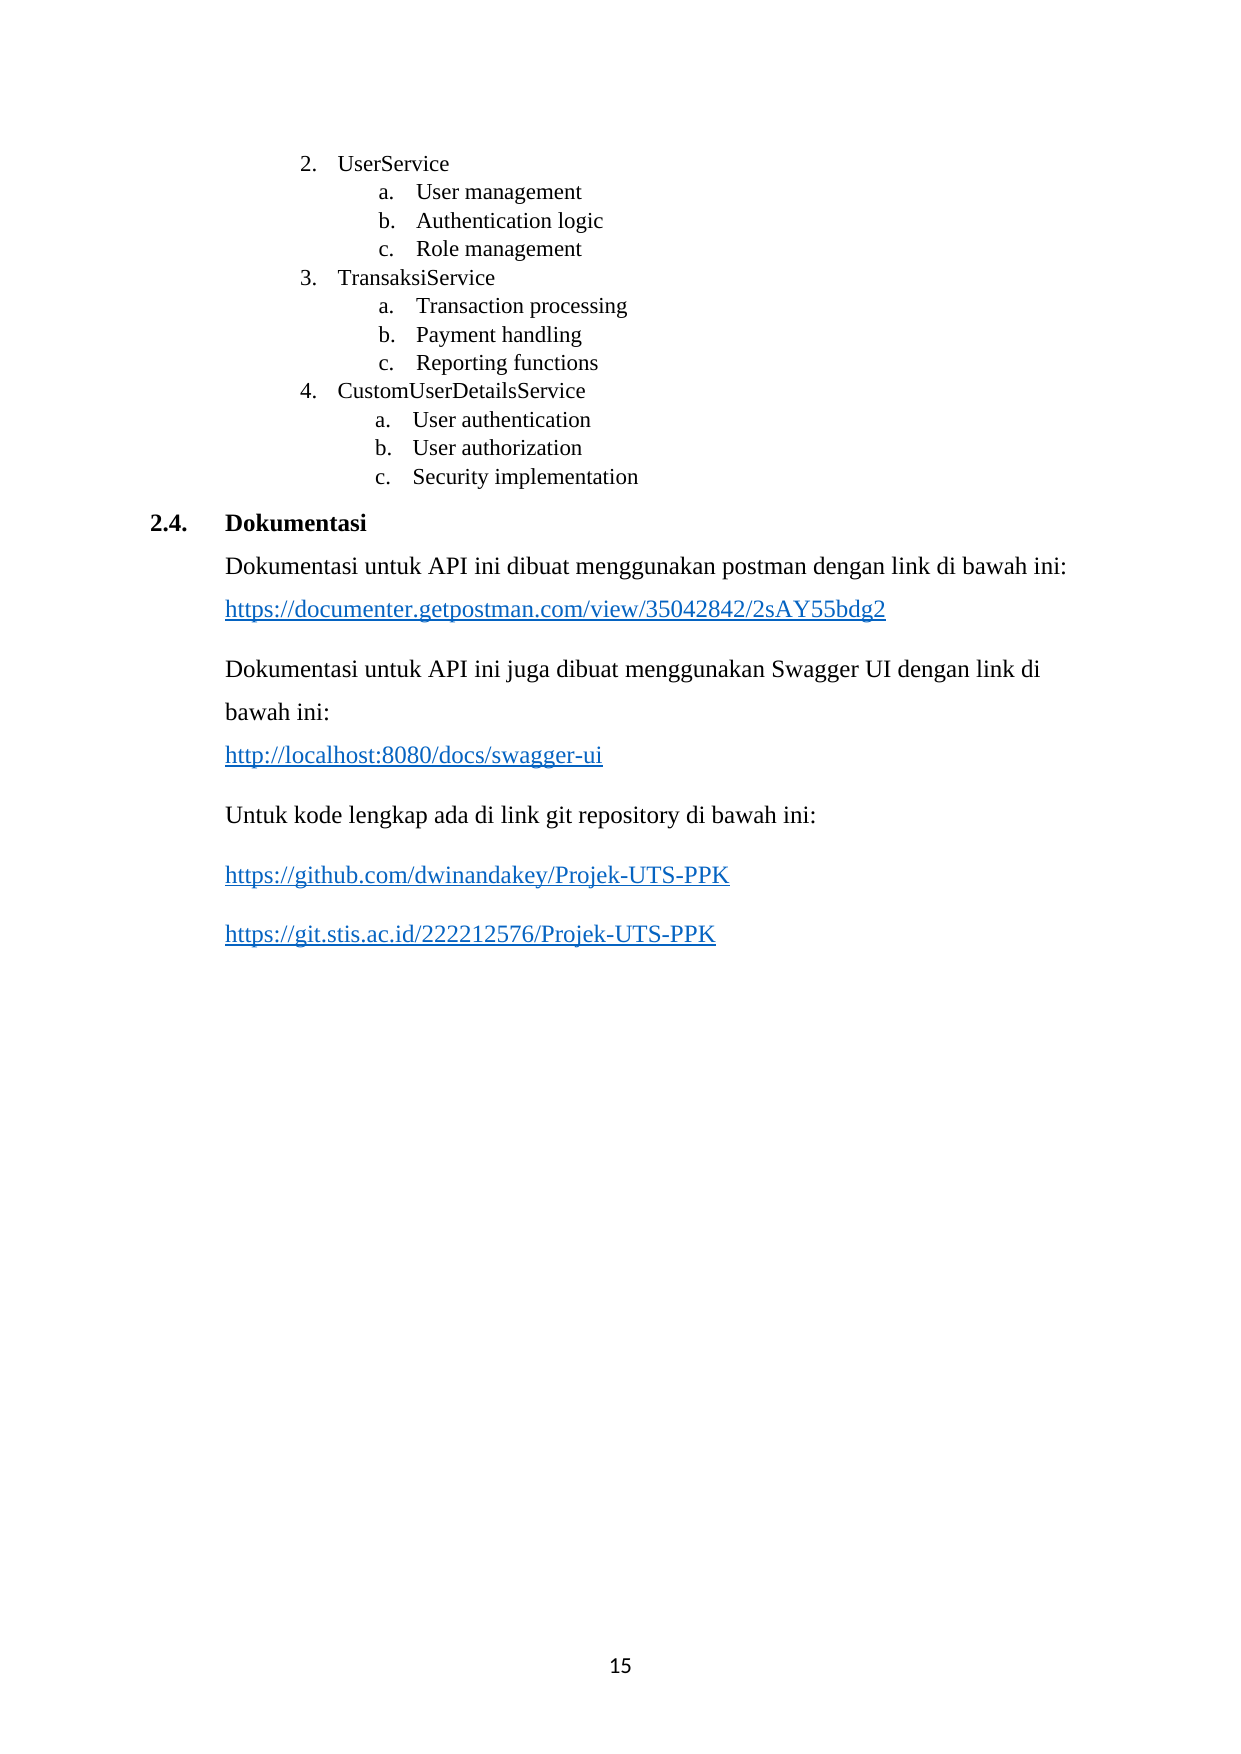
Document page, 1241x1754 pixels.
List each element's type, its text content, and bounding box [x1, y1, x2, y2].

text Dokumentasi untuk API ini juga dibuat menggunakan Swagger UI dengan link di bawah ini: http://localhost:8080/docs/swagger-ui [225, 654, 1090, 769]
list UserService [300, 150, 1090, 176]
text Dokumentasi untuk API ini dibuat menggunakan postman dengan link di bawah ini: https://documenter.getpostman.com/view/35042842/2sAY55bdg2 [225, 551, 1090, 623]
list Role management [378, 235, 1090, 262]
list User management [378, 178, 1090, 205]
list TransaksiService [300, 264, 1090, 290]
list Payment handling [378, 321, 1090, 347]
list Security implementation [375, 463, 1090, 489]
list Reporting functions [378, 349, 1090, 375]
subtitle Dokumentasi [150, 508, 1090, 537]
list Authentication logic [378, 207, 1090, 233]
text Untuk kode lengkap ada di link git repository di bawah ini: [225, 800, 1090, 829]
list User authentication [375, 406, 1090, 432]
text https://git.stis.ac.id/222212576/Projek-UTS-PPK [225, 919, 1090, 948]
list Transaction processing [378, 292, 1090, 318]
text https://github.com/dwinandakey/Projek-UTS-PPK [225, 860, 1090, 888]
list User authorization [375, 434, 1090, 461]
list CustomUserDetailsService [300, 377, 1090, 404]
